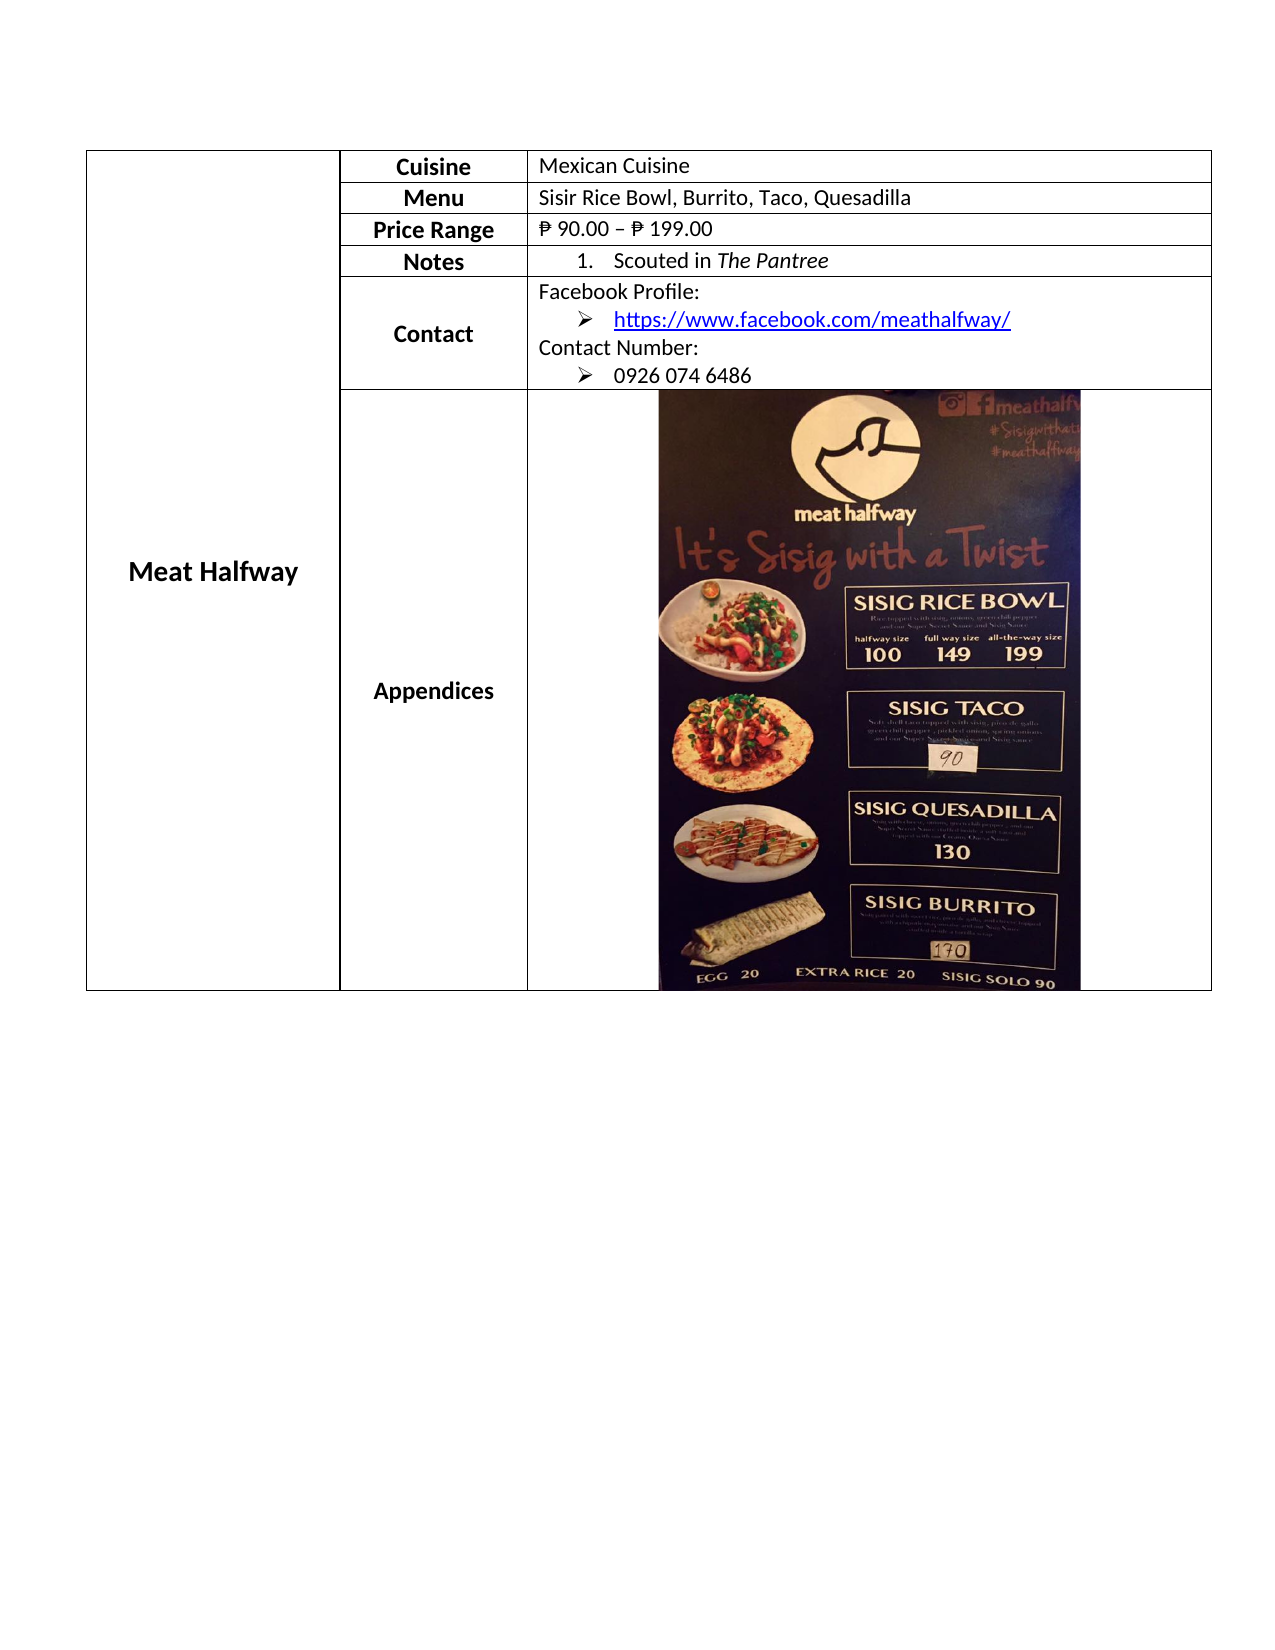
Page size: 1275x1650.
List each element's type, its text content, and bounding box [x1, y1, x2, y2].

table_cell Sisir Rice Bowl, Burrito, Taco, Quesadilla [528, 183, 1211, 213]
table_cell [528, 390, 658, 990]
picture [658, 390, 1081, 991]
table_cell Appendices [341, 390, 527, 990]
table_cell Scouted in The Pantree [528, 246, 1211, 276]
table_header Meat Halfway [87, 151, 339, 990]
table_cell Menu [341, 183, 527, 213]
table_header Cuisine [341, 151, 527, 182]
table_cell Notes [341, 246, 527, 276]
table_cell [1081, 390, 1211, 990]
table_cell Contact [341, 277, 527, 389]
table_header Mexican Cuisine [528, 151, 1211, 182]
table_cell Facebook Profile: https://www.facebook.com/meathalfway/ Contact Number: 0926 074 6486 [528, 277, 1211, 389]
table_cell ₱ 90.00 – ₱ 199.00 [528, 214, 1211, 245]
table_cell Price Range [341, 214, 527, 245]
